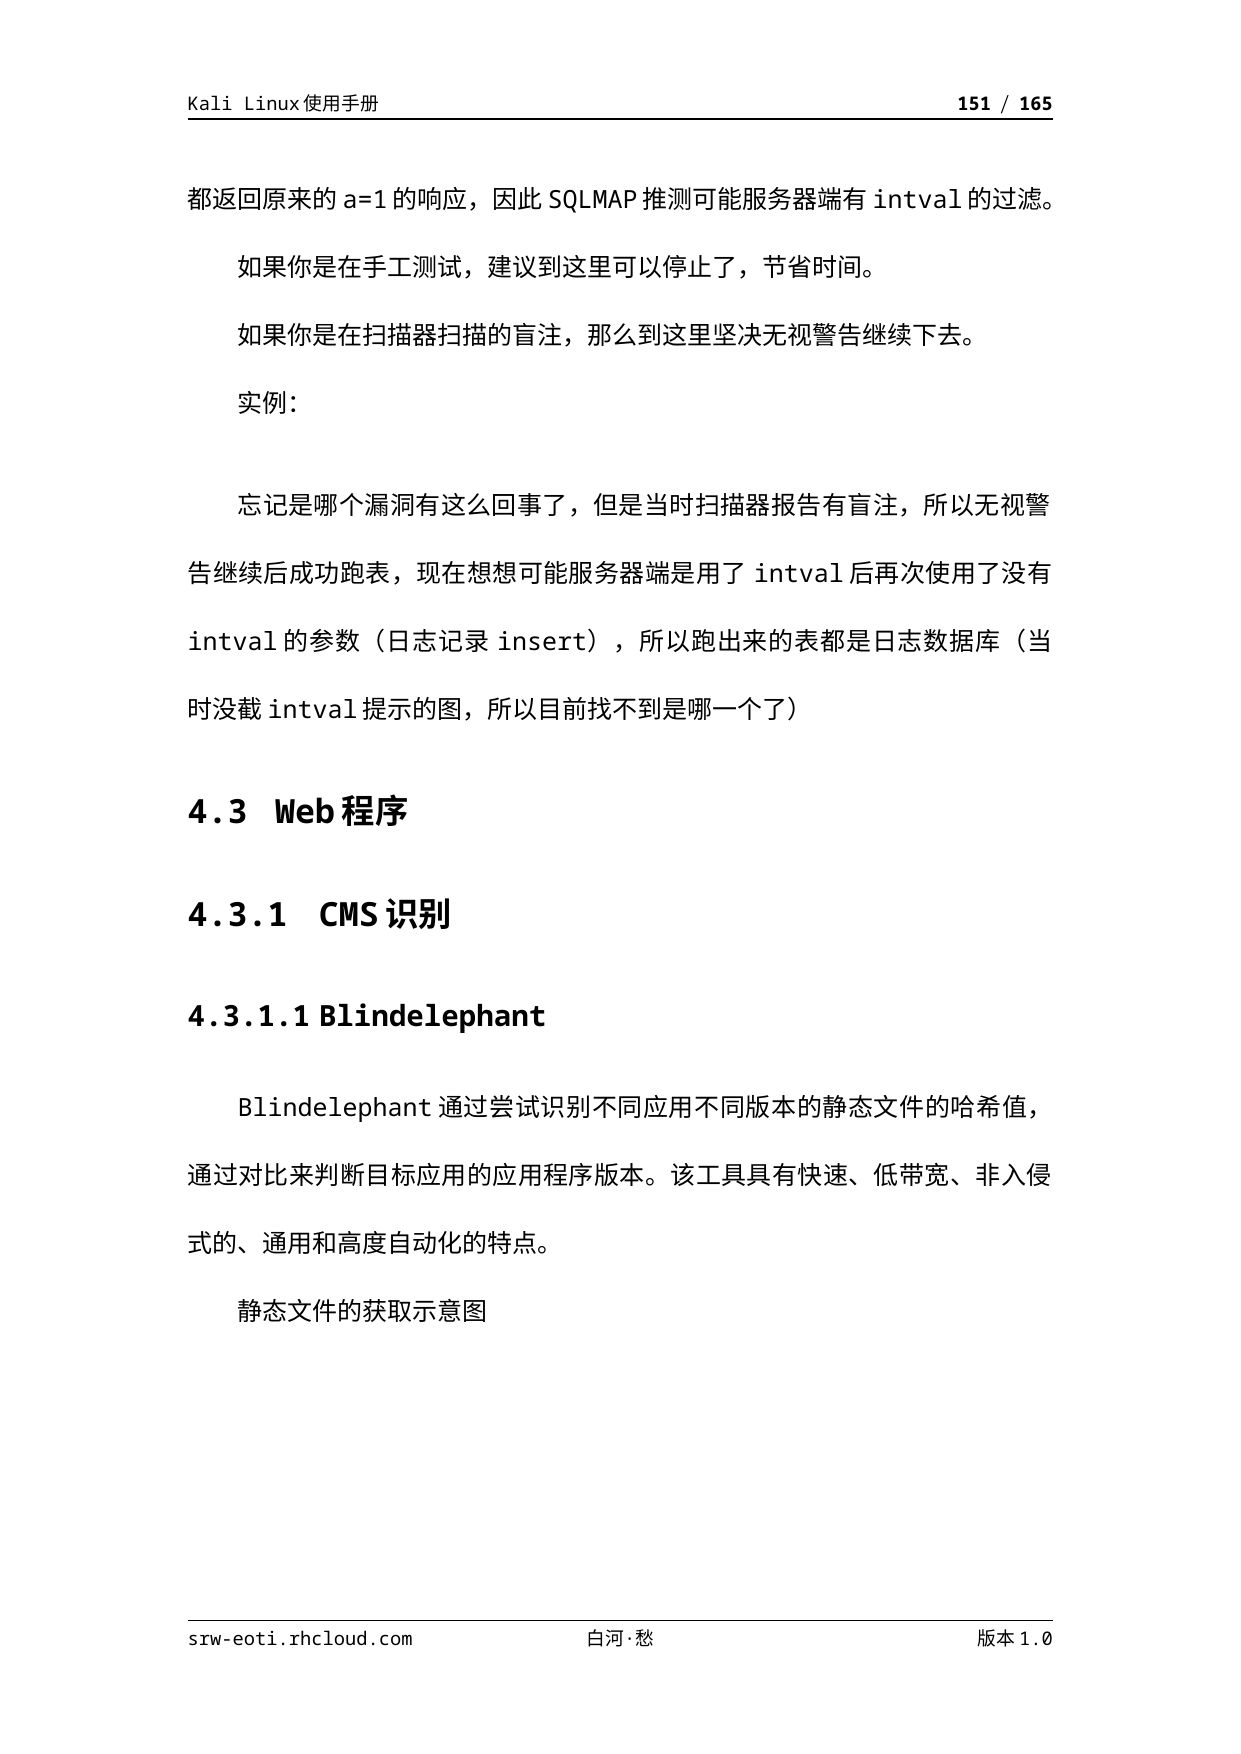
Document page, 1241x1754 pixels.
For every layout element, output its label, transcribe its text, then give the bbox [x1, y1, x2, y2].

text 忘记是哪个漏洞有这么回事了，但是当时扫描器报告有盲注，所以无视警告继续后成功跑表，现在想想可能服务器端是用了intval后再次使用了没有intval的参数（日志记录 insert），所以跑出来的表都是日志数据库（当时没截intval提示的图，所以目前找不到是哪一个了） [187, 469, 1053, 741]
subtitle CMS识别 [187, 878, 1053, 946]
text Blindelephant通过尝试识别不同应用不同版本的静态文件的哈希值，通过对比来判断目标应用的应用程序版本。该工具具有快速、低带宽、非入侵式的、通用和高度自动化的特点。 [187, 1072, 1053, 1276]
text 如果你是在手工测试，建议到这里可以停止了，节省时间。 [187, 232, 1053, 300]
text 如果你是在扫描器扫描的盲注，那么到这里坚决无视警告继续下去。 [187, 300, 1053, 368]
subtitle Web程序 [187, 775, 1053, 843]
subtitle Blindelephant [187, 982, 1053, 1049]
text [187, 164, 1053, 232]
text 静态文件的获取示意图 [187, 1276, 1053, 1344]
text 实例： [187, 368, 1053, 436]
